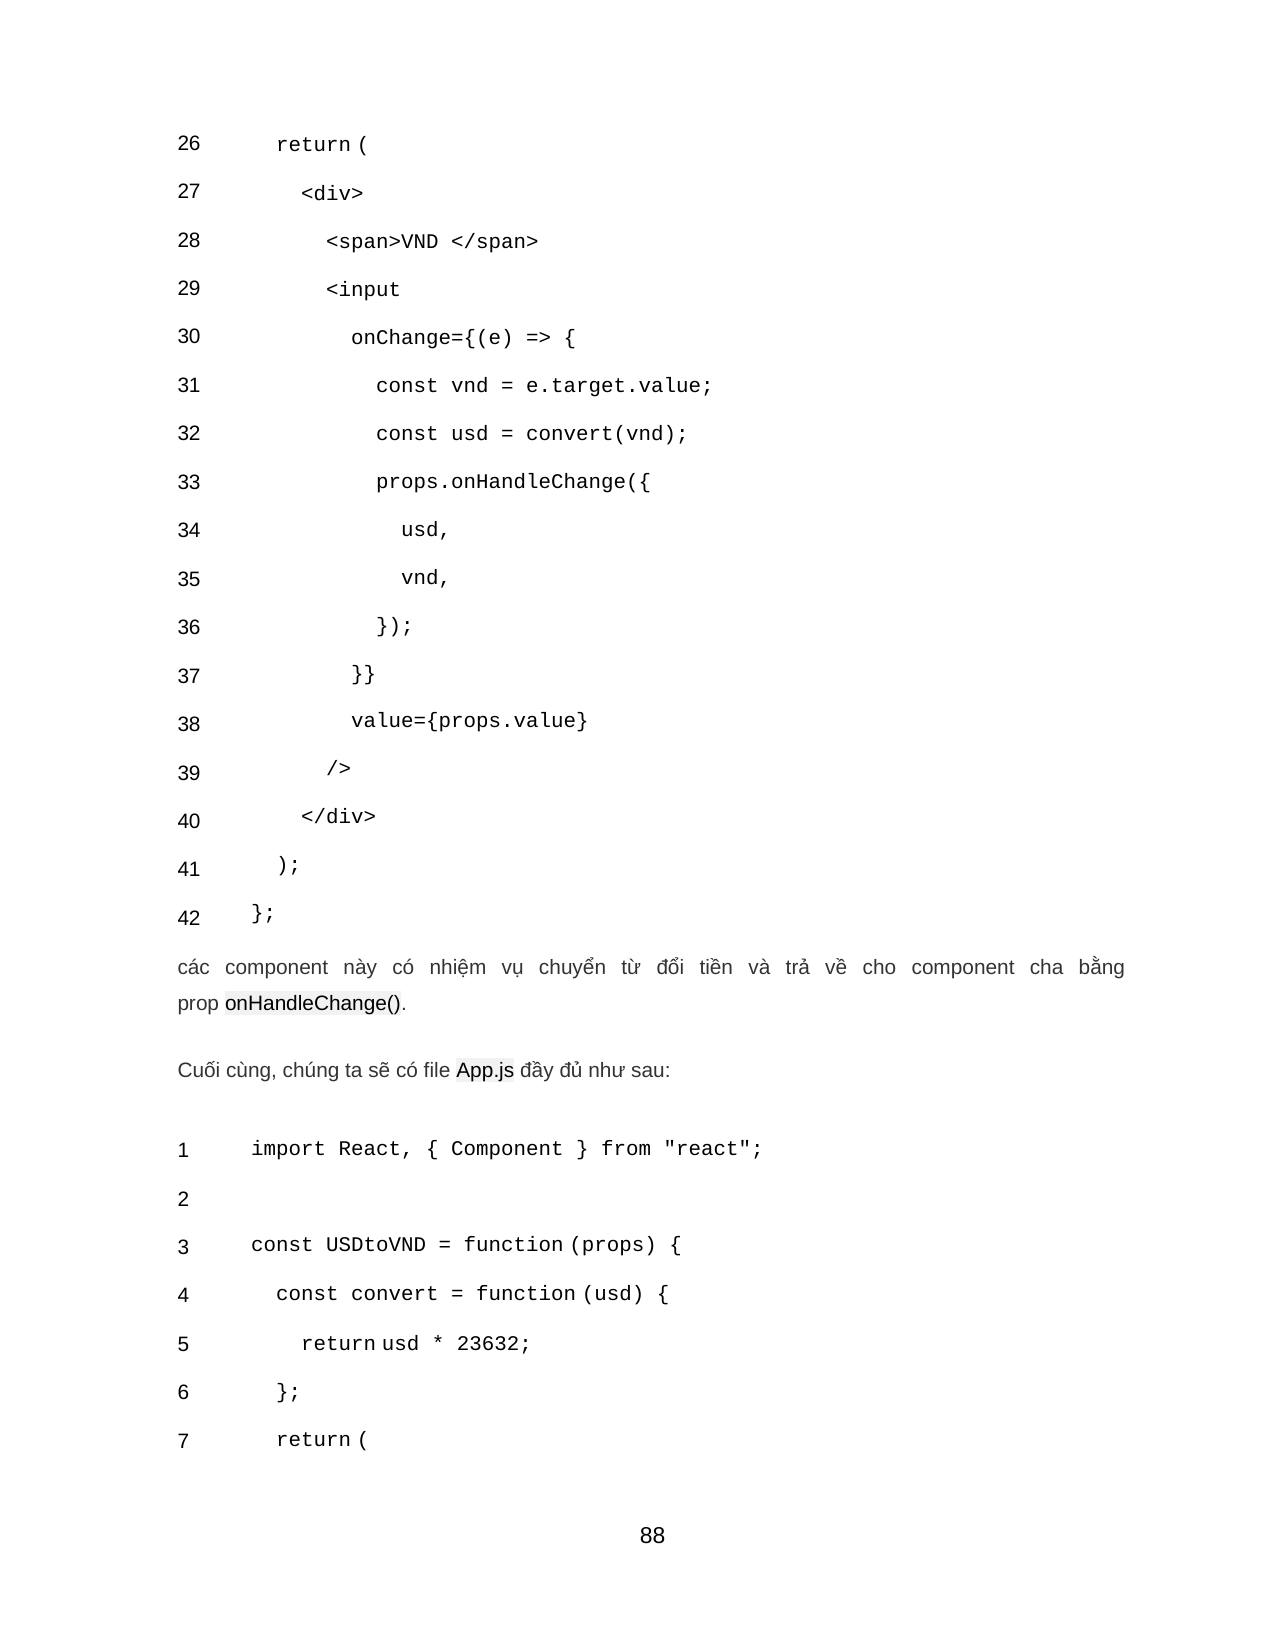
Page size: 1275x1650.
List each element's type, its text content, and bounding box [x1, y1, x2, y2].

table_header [251, 1126, 1275, 1479]
text Cuối cùng, chúng ta sẽ có file App.js đầy đủ như sau: [177, 1058, 456, 1082]
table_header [177, 1126, 251, 1479]
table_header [251, 118, 1260, 955]
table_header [177, 118, 251, 955]
text các component này có nhiệm vụ chuyển từ đổi tiền và trả về cho component cha bằng prop onHandleChange(). [177, 955, 1127, 1015]
text Cuối cùng, chúng ta sẽ có file App.js đầy đủ như sau: [514, 1058, 1127, 1082]
